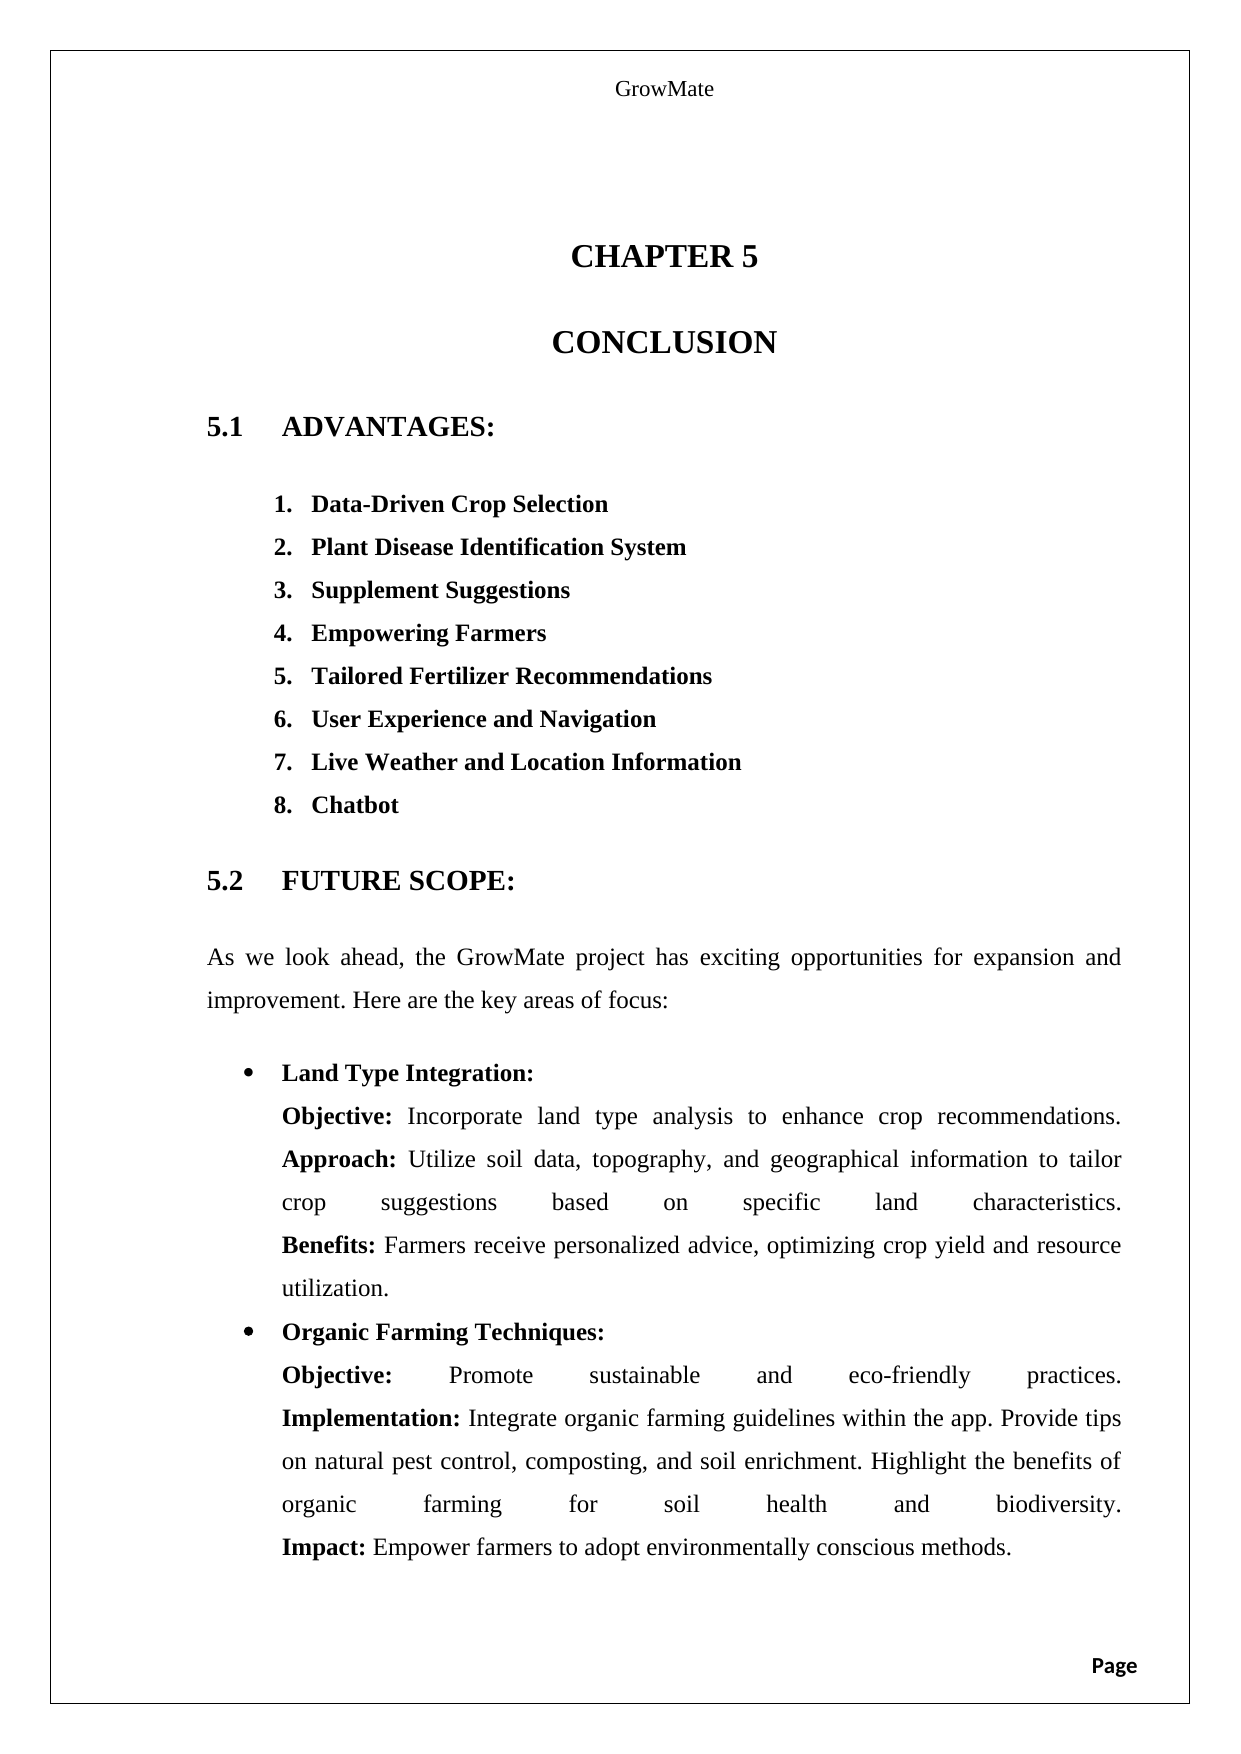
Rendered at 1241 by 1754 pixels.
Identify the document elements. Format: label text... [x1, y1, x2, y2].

list Supplement Suggestions [274, 575, 1122, 604]
list Live Weather and Location Information [274, 747, 1122, 776]
text 5.1 ADVANTAGES: [207, 409, 1122, 443]
list Empowering Farmers [274, 618, 1122, 647]
list Objective: Promote sustainable and eco-friendly practices. Implementation: Integrate organic farming guidelines within the app. Provide tips on natural pest control, composting, and soil enrichment. Highlight the benefits of organic farming for soil health and biodiversity. Impact: Empower farmers to adopt environmentally conscious methods. [282, 1360, 1122, 1561]
list Organic Farming Techniques: [244, 1317, 1122, 1345]
list Chatbot [274, 791, 1122, 819]
list Data-Driven Crop Selection [274, 489, 1122, 517]
list Land Type Integration: [244, 1058, 1122, 1087]
text 5.2 FUTURE SCOPE: [207, 863, 1122, 896]
text CONCLUSION [207, 323, 1122, 361]
list User Experience and Navigation [274, 704, 1122, 733]
list Plant Disease Identification System [274, 532, 1122, 561]
text CONCLUSIONCHAPTER 5 [207, 236, 1122, 274]
text As we look ahead, the GrowMate project has exciting opportunities for expansion and improvement. Here are the key areas of focus: [207, 942, 1122, 1014]
list Tailored Fertilizer Recommendations [274, 661, 1122, 690]
list Objective: Incorporate land type analysis to enhance crop recommendations. Approach: Utilize soil data, topography, and geographical information to tailor crop suggestions based on specific land characteristics. Benefits: Farmers receive personalized advice, optimizing crop yield and resource utilization. [282, 1101, 1122, 1302]
